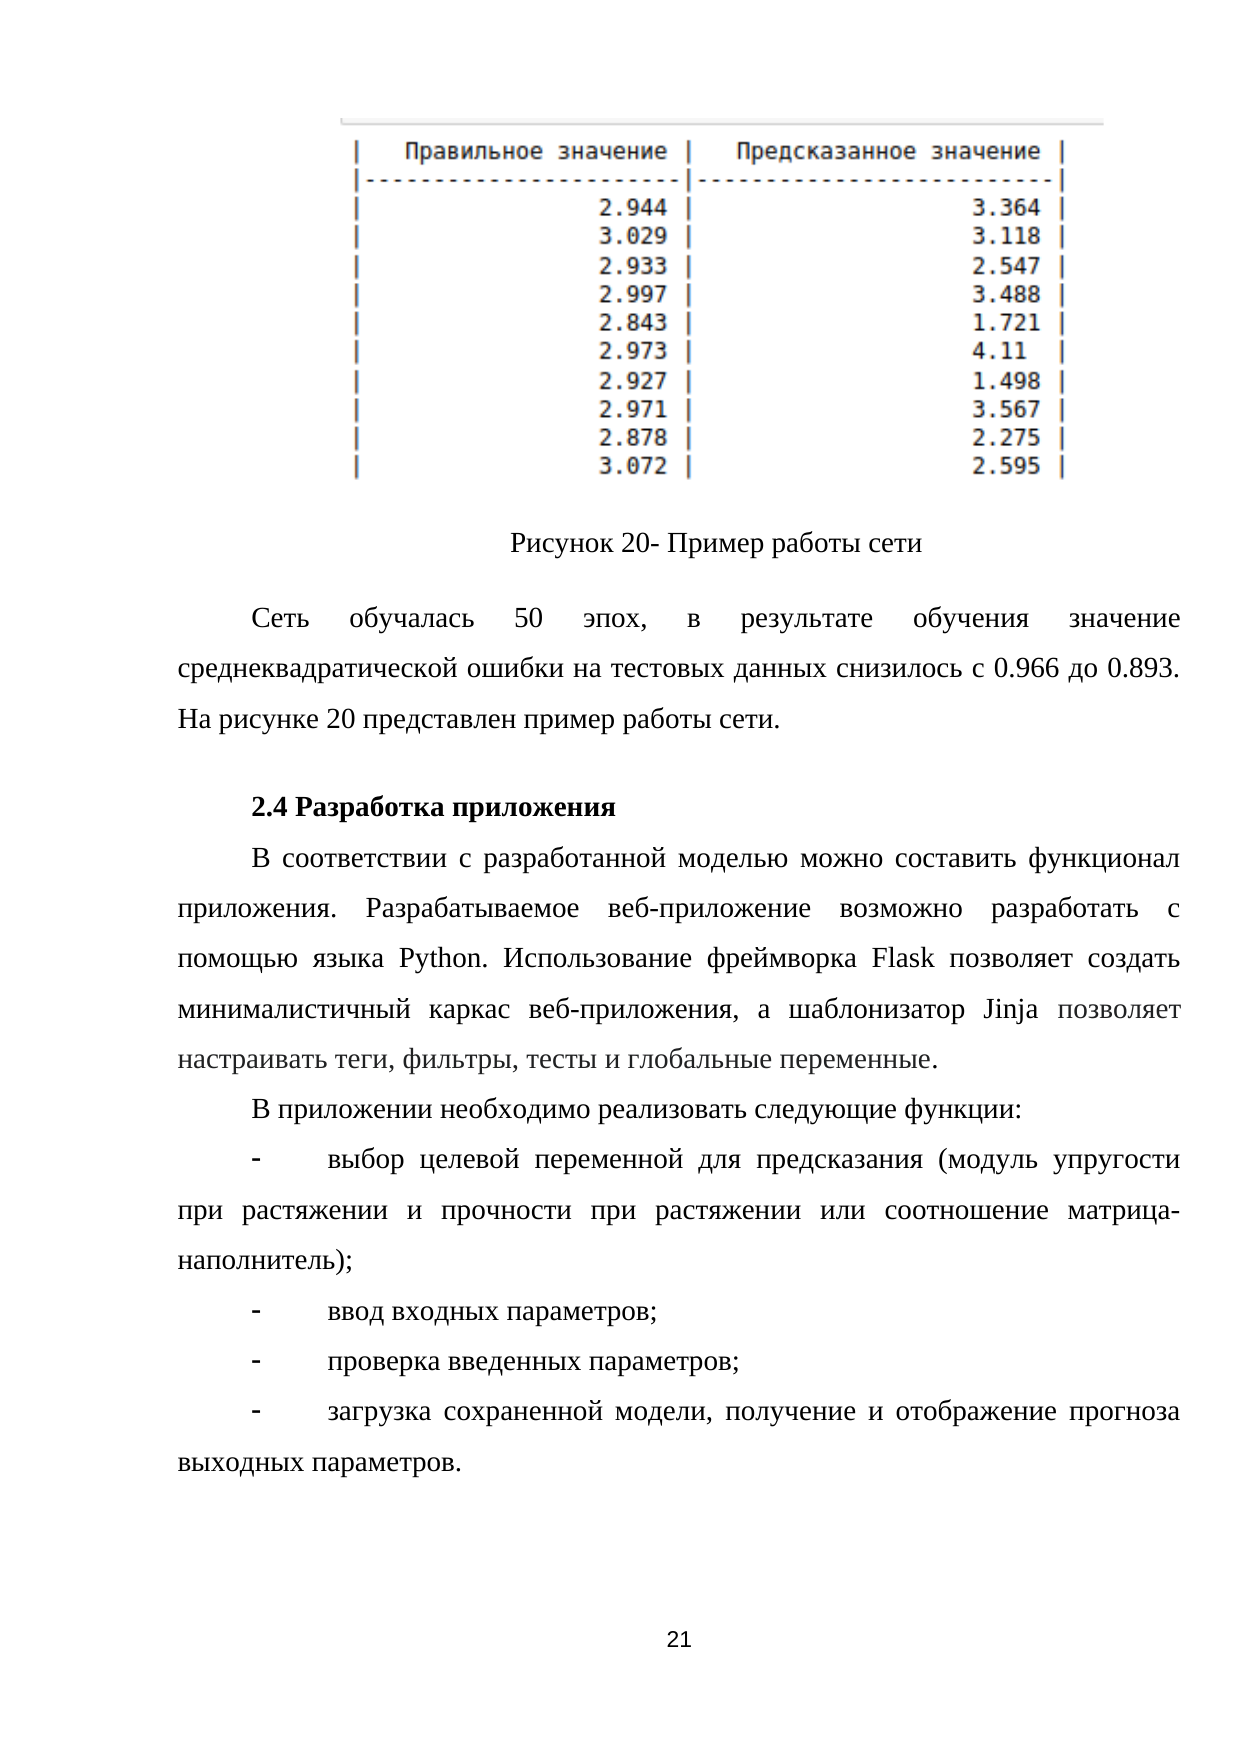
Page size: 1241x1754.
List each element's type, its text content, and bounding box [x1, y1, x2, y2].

text В приложении необходимо реализовать следующие функции: [177, 1091, 1181, 1125]
list проверка введенных параметров; [177, 1343, 1181, 1377]
list выбор целевой переменной для предсказания (модуль упругости при растяжении и прочности при растяжении или соотношение матрица-наполнитель); [177, 1142, 1181, 1276]
list загрузка сохраненной модели, получение и отображение прогноза выходных параметров. [177, 1393, 1181, 1477]
list ввод входных параметров; [177, 1293, 1181, 1326]
subtitle 2.4 Разработка приложения [177, 789, 1181, 822]
text Сеть обучалась 50 эпох, в результате обучения значение среднеквадратической ошибки на тестовых данных снизилось с 0.966 до 0.893. На рисунке 20 представлен пример работы сети. [177, 600, 1181, 734]
picture [328, 118, 1104, 512]
text Рисунок 20- Пример работы сети [177, 525, 1181, 558]
text В соответствии с разработанной моделью можно составить функционал приложения. Разрабатываемое веб-приложение возможно разработать с помощью языка Python. Использование фреймворка Flask позволяет создать минималистичный каркас веб-приложения, а шаблонизатор Jinja позволяет настраивать теги, фильтры, тесты и глобальные переменные. [177, 840, 1181, 1074]
